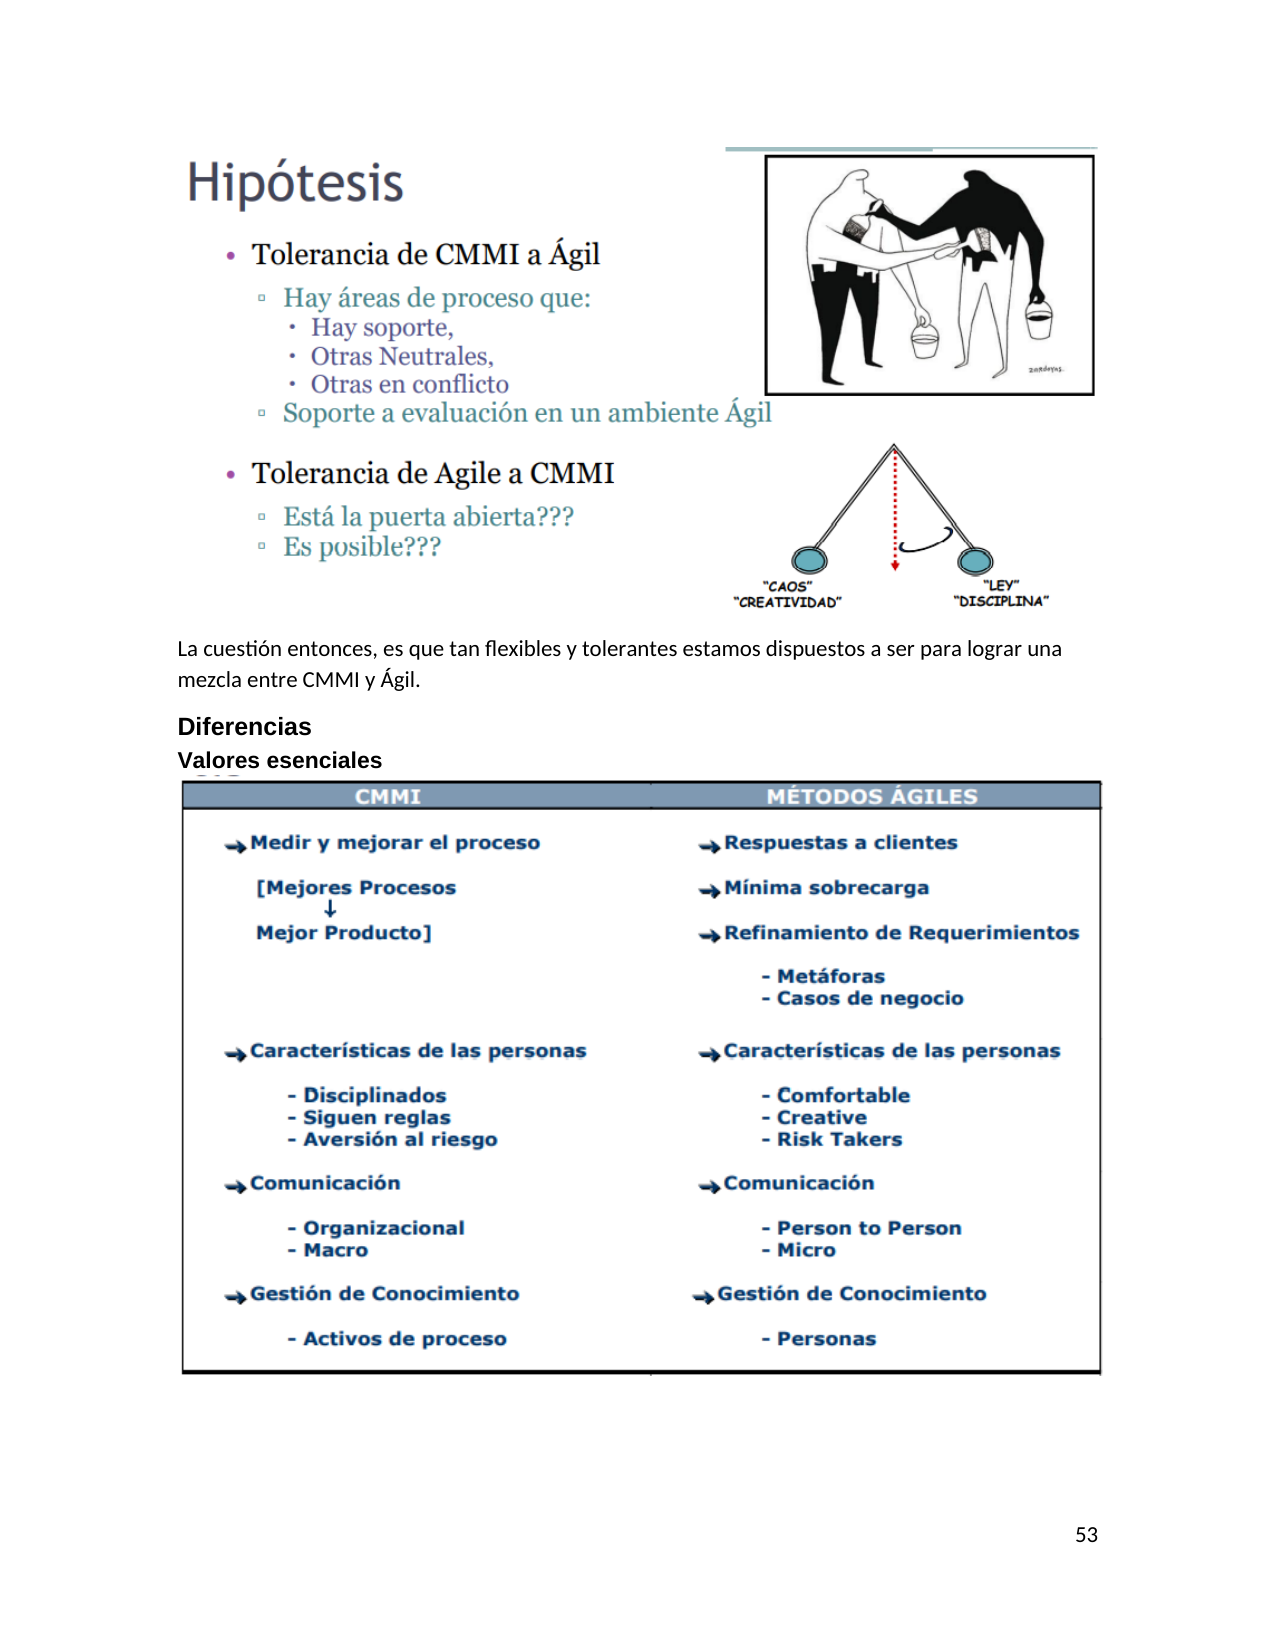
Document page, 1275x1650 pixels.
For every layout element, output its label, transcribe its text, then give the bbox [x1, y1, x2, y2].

picture [177, 147, 1098, 616]
text La cuestión entonces, es que tan flexibles y tolerantes estamos dispuestos a ser para lograr una mezcla entre CMMI y Ágil. [177, 634, 1098, 693]
subtitle Valores esenciales [177, 747, 1098, 773]
picture [177, 775, 1107, 1376]
subtitle Diferencias [177, 712, 1098, 740]
